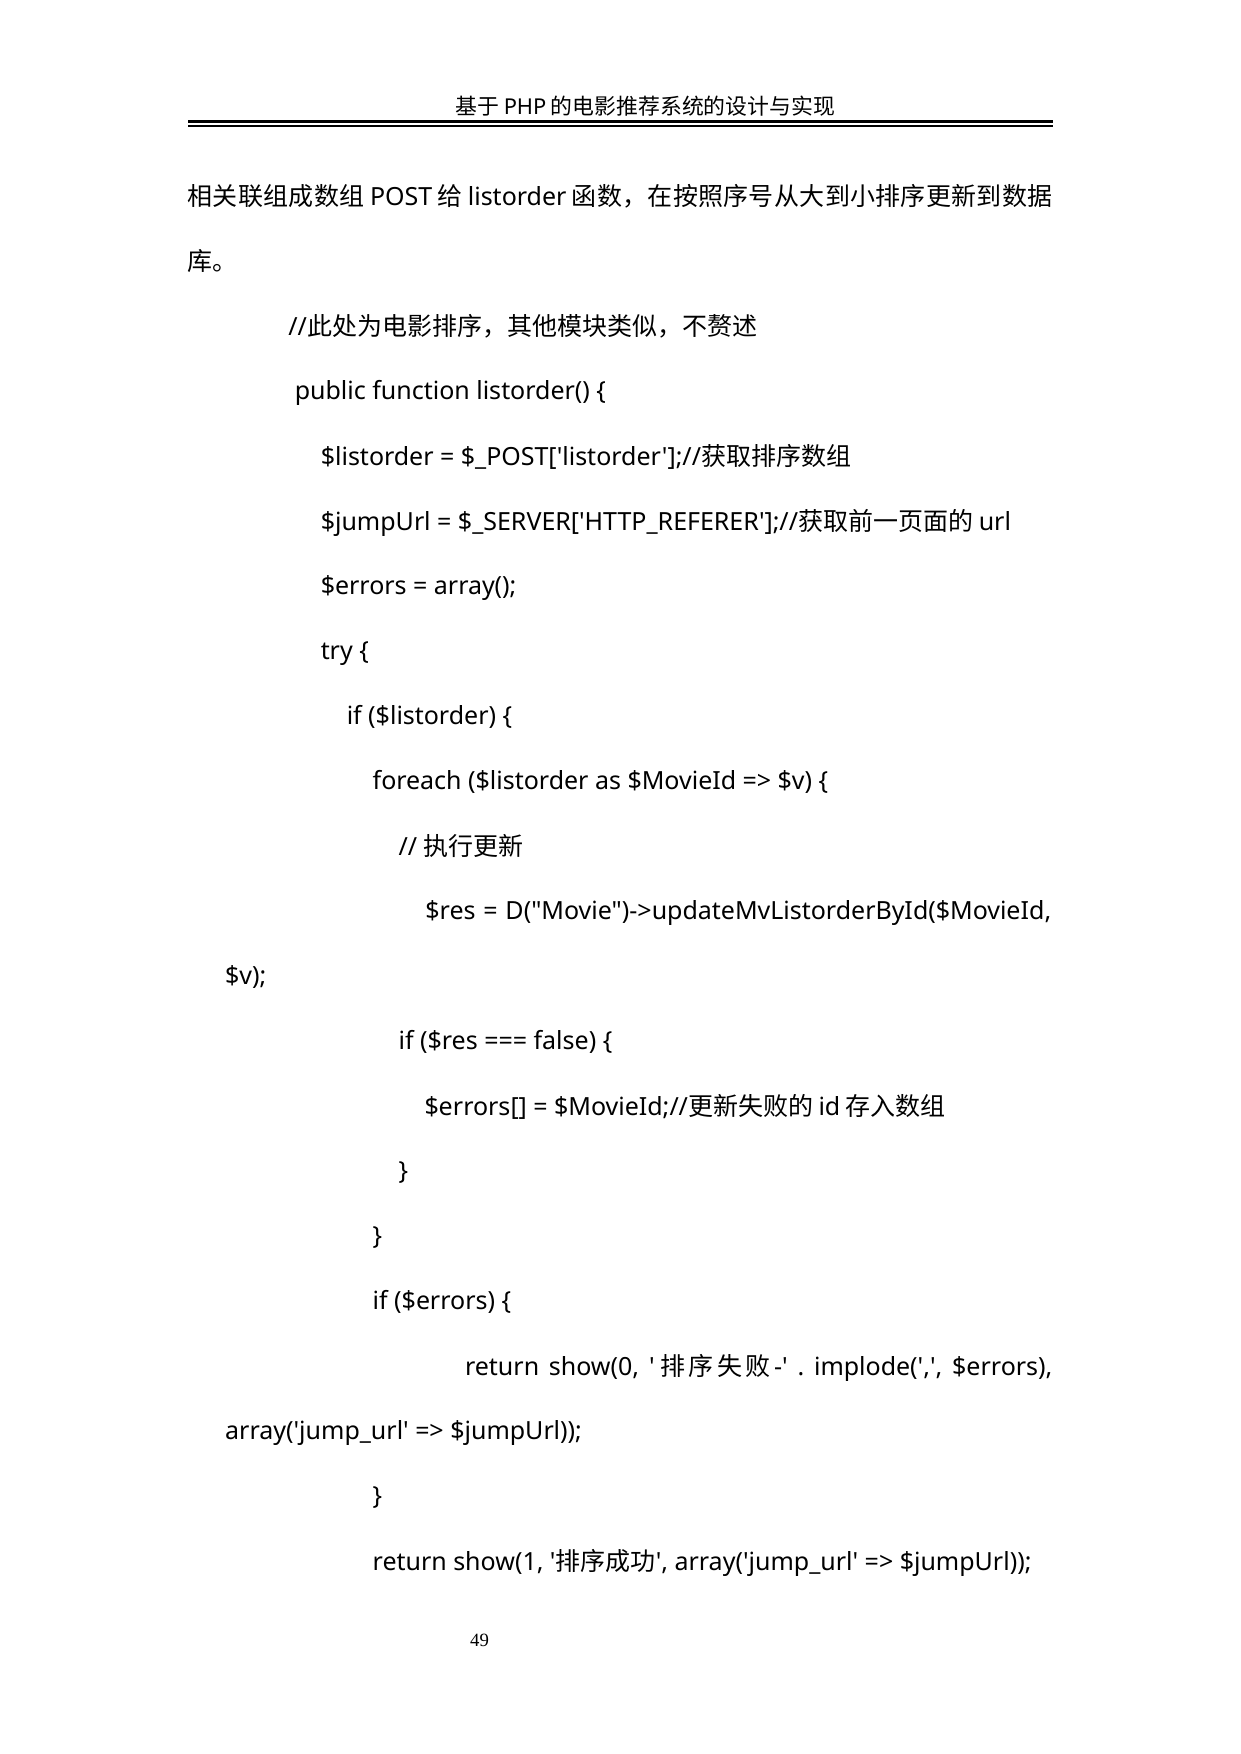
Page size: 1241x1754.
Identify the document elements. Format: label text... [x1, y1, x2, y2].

text return show(1, '排序成功', array('jump_url' => $jumpUrl)); [225, 1527, 1053, 1592]
text return show(0, '排序失败-' . implode(',', $errors), array('jump_url' => $jumpUrl)); [225, 1332, 1053, 1462]
text } [225, 1137, 1053, 1202]
text $errors[] = $MovieId;//更新失败的id存入数组 [225, 1072, 1053, 1137]
text // 执行更新 [225, 812, 1053, 877]
text foreach ($listorder as $MovieId => $v) { [225, 747, 1053, 812]
text $errors = array(); [225, 552, 1053, 617]
text try { [225, 617, 1053, 682]
text } [225, 1462, 1053, 1527]
text public function listorder() { [225, 357, 1053, 422]
text $res = D("Movie")->updateMvListorderById($MovieId, $v); [225, 877, 1053, 1007]
text if ($listorder) { [225, 682, 1053, 747]
text } [225, 1202, 1053, 1267]
text //此处为电影排序，其他模块类似，不赘述 [225, 292, 1053, 357]
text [187, 162, 1053, 292]
text $listorder = $_POST['listorder'];//获取排序数组 [225, 422, 1053, 487]
text $jumpUrl = $_SERVER['HTTP_REFERER'];//获取前一页面的url [225, 487, 1053, 552]
text if ($errors) { [225, 1267, 1053, 1332]
text if ($res === false) { [225, 1007, 1053, 1072]
